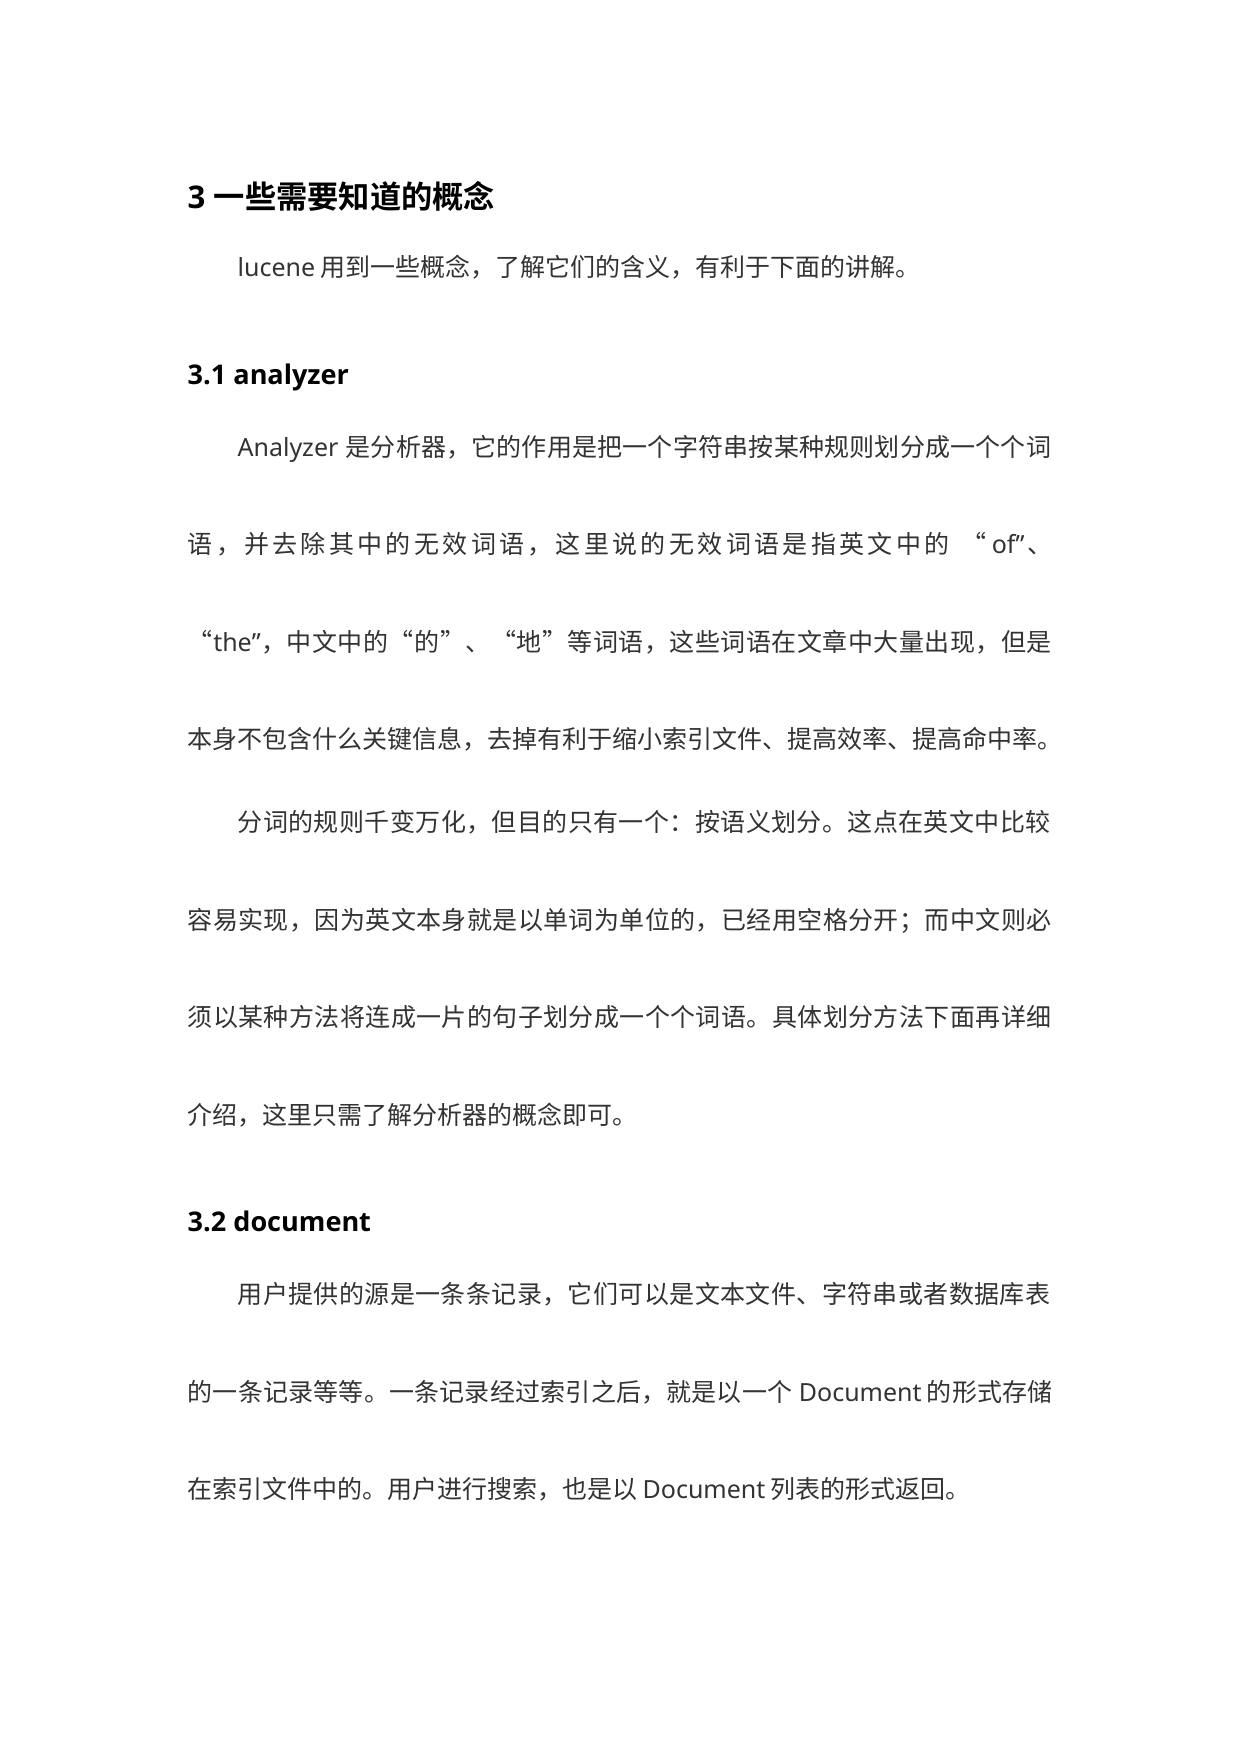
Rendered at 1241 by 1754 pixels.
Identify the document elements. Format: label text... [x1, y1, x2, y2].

subtitle 3 一些需要知道的概念 [187, 162, 1053, 227]
text 分词的规则千变万化，但目的只有一个：按语义划分。这点在英文中比较容易实现，因为英文本身就是以单词为单位的，已经用空格分开；而中文则必须以某种方法将连成一片的句子划分成一个个词语。具体划分方法下面再详细介绍，这里只需了解分析器的概念即可。 [187, 788, 1053, 1146]
text Analyzer 是分析器，它的作用是把一个字符串按某种规则划分成一个个词语，并去除其中的无效词语，这里说的无效词语是指英文中的 “of”、 “the”，中文中的“的”、“地”等词语，这些词语在文章中大量出现，但是本身不包含什么关键信息，去掉有利于缩小索引文件、提高效率、提高命中率。 [187, 413, 1053, 770]
text lucene用到一些概念，了解它们的含义，有利于下面的讲解。 [187, 233, 1053, 298]
text 用户提供的源是一条条记录，它们可以是文本文件、字符串或者数据库表的一条记录等等。一条记录经过索引之后，就是以一个Document的形式存储在索引文件中的。用户进行搜索，也是以Document列表的形式返回。 [187, 1260, 1053, 1520]
subtitle 3.1 analyzer [187, 341, 1053, 406]
subtitle 3.2 document [187, 1189, 1053, 1254]
